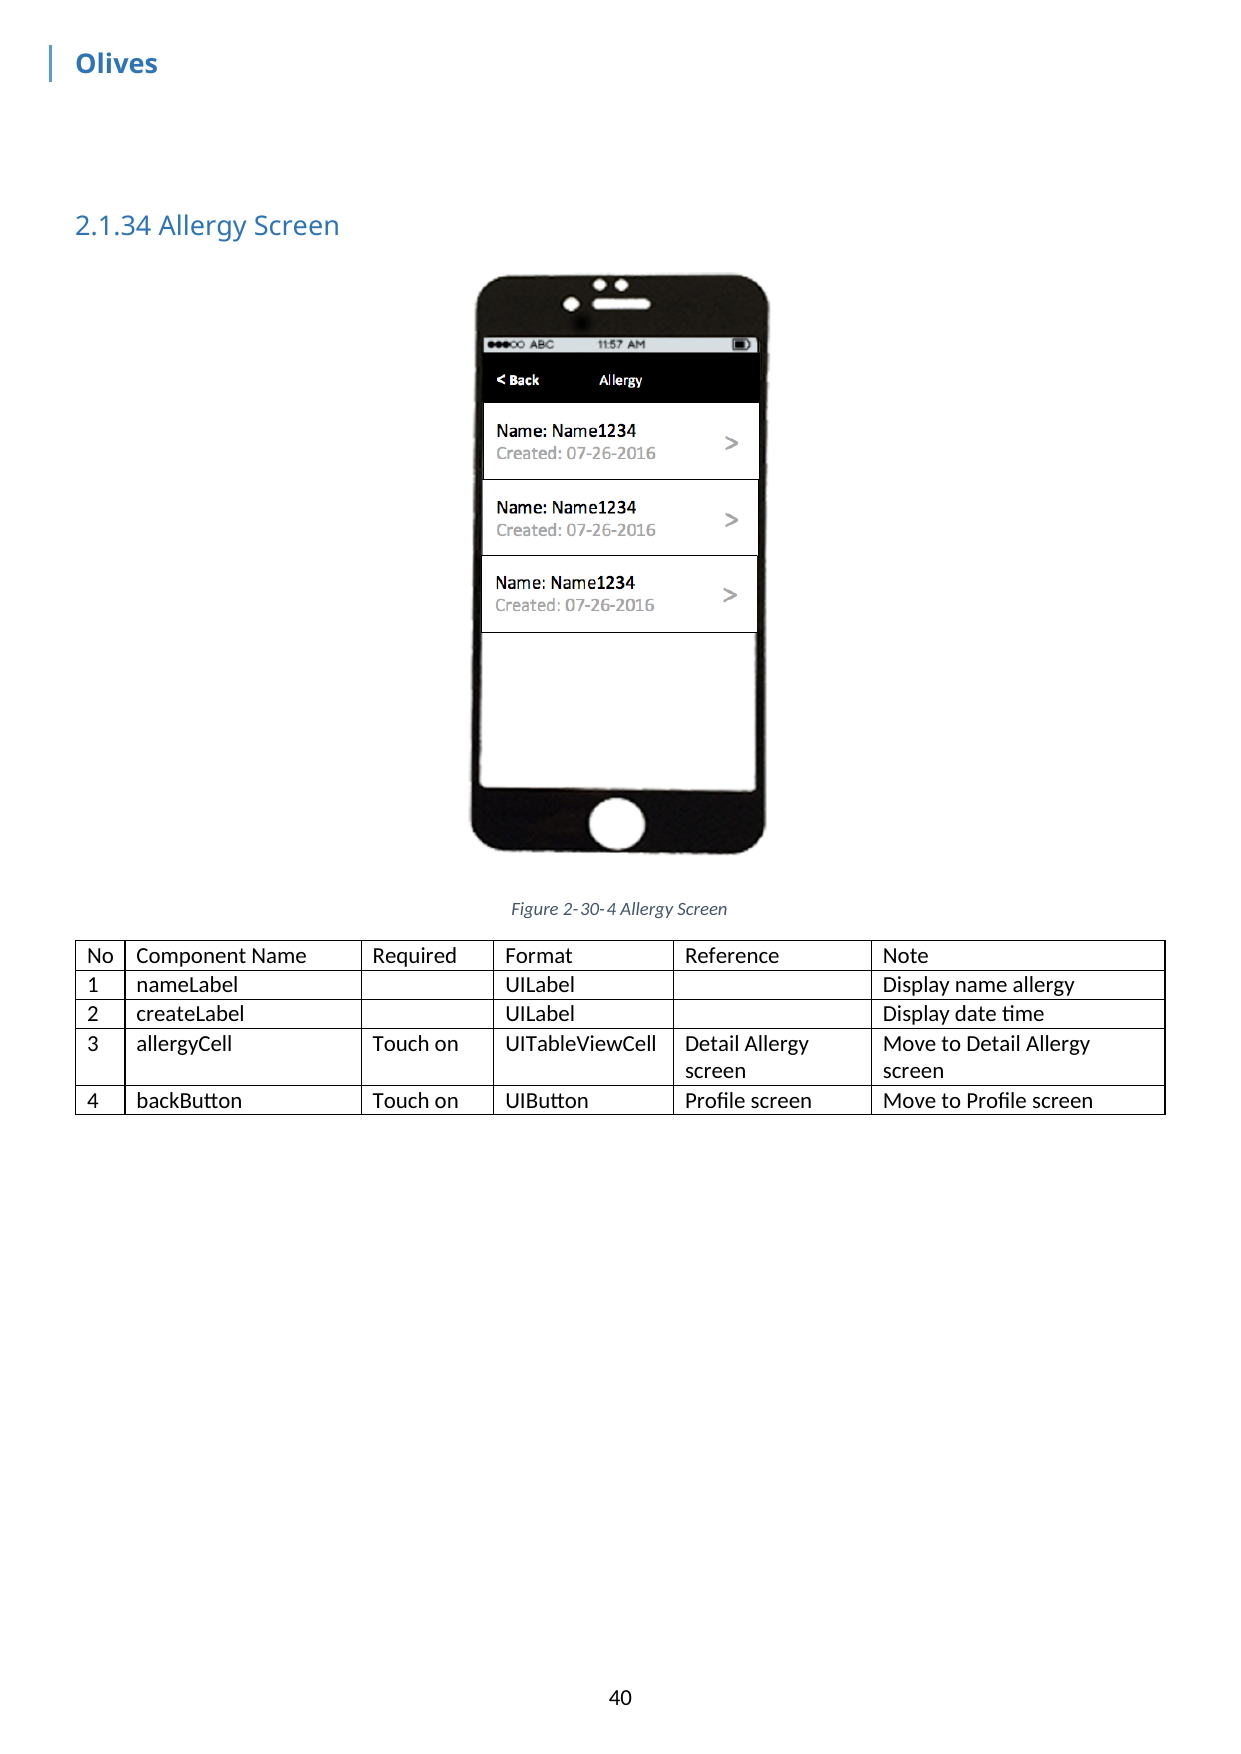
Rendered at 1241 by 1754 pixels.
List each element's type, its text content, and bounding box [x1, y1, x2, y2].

table_cell backButton [126, 1086, 361, 1114]
table_cell [674, 1000, 871, 1028]
table_cell allergyCell [126, 1029, 361, 1085]
table_cell Display name allergy [872, 971, 1164, 998]
table_cell UILabel [494, 971, 673, 998]
table_cell [362, 1000, 493, 1028]
table_cell nameLabel [126, 971, 361, 998]
table_cell Profile screen [674, 1086, 871, 1114]
table_header Note [872, 941, 1164, 969]
table_header Reference [674, 941, 871, 969]
table_cell UILabel [494, 1000, 673, 1028]
table_cell Detail Allergy screen [674, 1029, 871, 1085]
table_cell 3 [76, 1029, 124, 1085]
table_cell UITableViewCell [494, 1029, 673, 1085]
table_cell Move to Profile screen [872, 1086, 1164, 1114]
table_header Component Name [126, 941, 361, 969]
table_cell [362, 971, 493, 998]
table_cell Touch on [362, 1086, 493, 1114]
table_cell Display date time [872, 1000, 1164, 1028]
table_cell [674, 971, 871, 998]
table_cell 2 [76, 1000, 124, 1028]
picture [457, 246, 783, 878]
table_cell 4 [76, 1086, 124, 1114]
table_cell Touch on [362, 1029, 493, 1085]
table_header Format [494, 941, 673, 969]
table_cell UIButton [494, 1086, 673, 1114]
table_header No [76, 941, 124, 969]
table_header Required [362, 941, 493, 969]
table_cell createLabel [126, 1000, 361, 1028]
table_cell 1 [76, 971, 124, 998]
table_cell Move to Detail Allergy screen [872, 1029, 1164, 1085]
subtitle 2.1.34 Allergy Screen [75, 207, 1165, 243]
